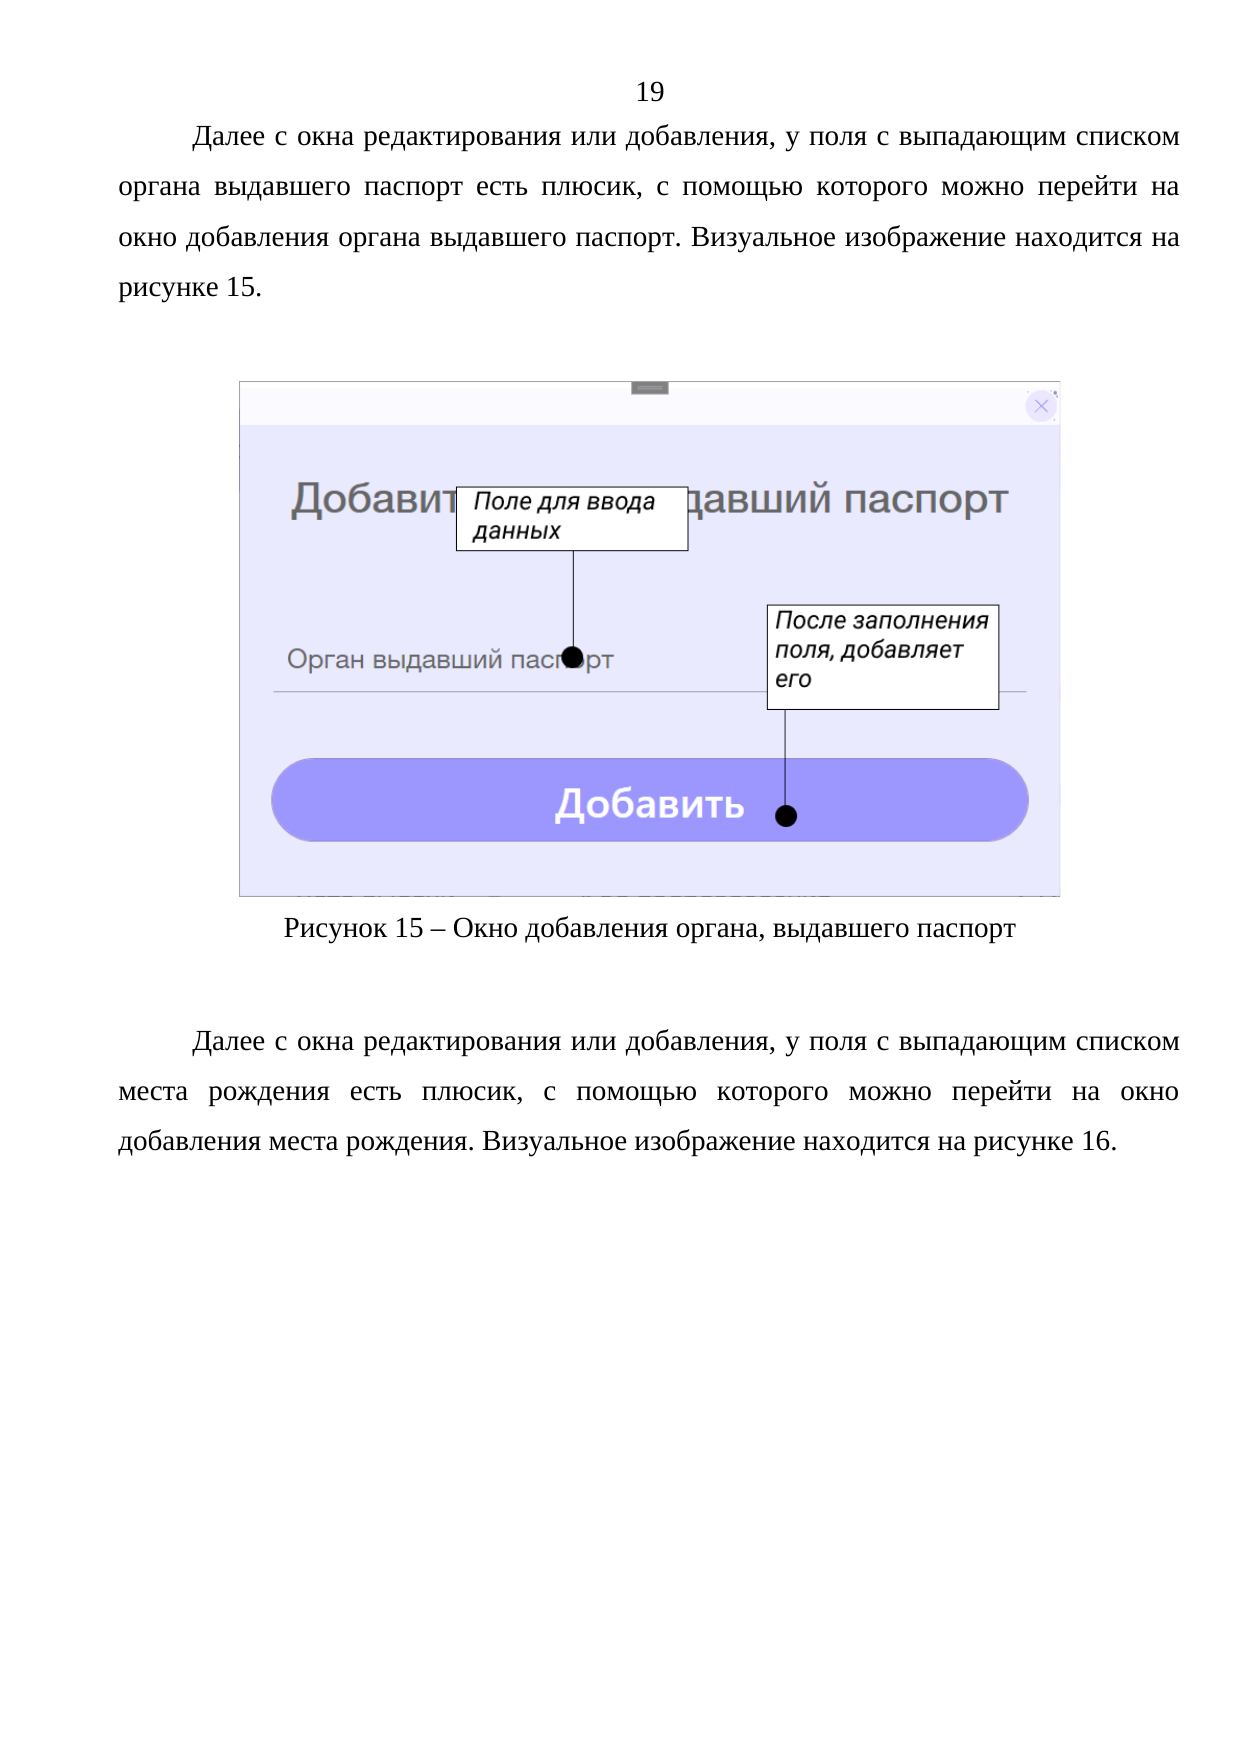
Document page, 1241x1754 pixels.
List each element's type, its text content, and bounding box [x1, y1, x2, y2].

picture [239, 381, 1061, 897]
text Рисунок 15 – Окно добавления органа, выдавшего паспорт [118, 910, 1181, 944]
text Далее с окна редактирования или добавления, у поля с выпадающим списком органа выдавшего паспорт есть плюсик, с помощью которого можно перейти на окно добавления органа выдавшего паспорт. Визуальное изображение находится на рисунке 15. [118, 118, 1181, 303]
text Далее с окна редактирования или добавления, у поля с выпадающим списком места рождения есть плюсик, с помощью которого можно перейти на окно добавления места рождения. Визуальное изображение находится на рисунке 16. [118, 1023, 1181, 1157]
